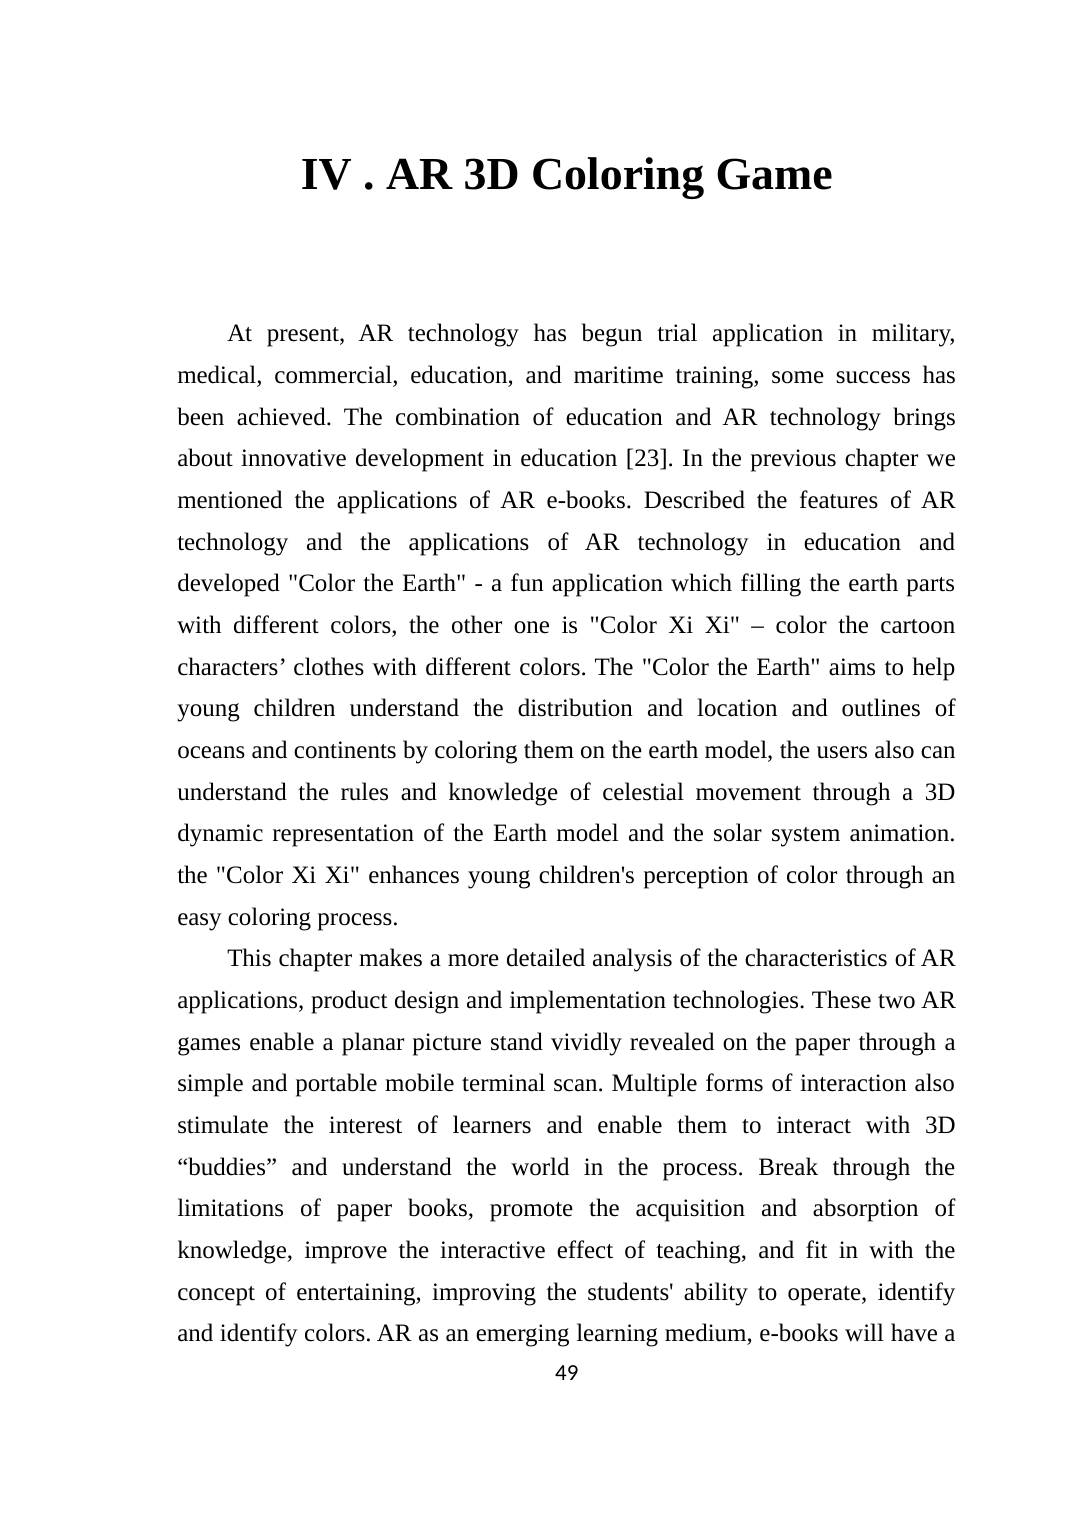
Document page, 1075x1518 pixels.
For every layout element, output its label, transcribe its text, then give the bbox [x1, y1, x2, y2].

text At present, AR technology has begun trial application in military, medical, commercial, education, and maritime training, some success has been achieved. The combination of education and AR technology brings about innovative development in education [23]. In the previous chapter we mentioned the applications of AR e-books. Described the features of AR technology and the applications of AR technology in education and developed "Color the Earth" - a fun application which filling the earth parts with different colors, the other one is "Color Xi Xi" – color the cartoon characters’ clothes with different colors. The "Color the Earth" aims to help young children understand the distribution and location and outlines of oceans and continents by coloring them on the earth model, the users also can understand the rules and knowledge of celestial movement through a 3D dynamic representation of the Earth model and the solar system animation. the "Color Xi Xi" enhances young children's perception of color through an easy coloring process. [177, 308, 956, 933]
text . AR 3D Coloring Game [177, 147, 956, 200]
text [177, 933, 956, 1350]
